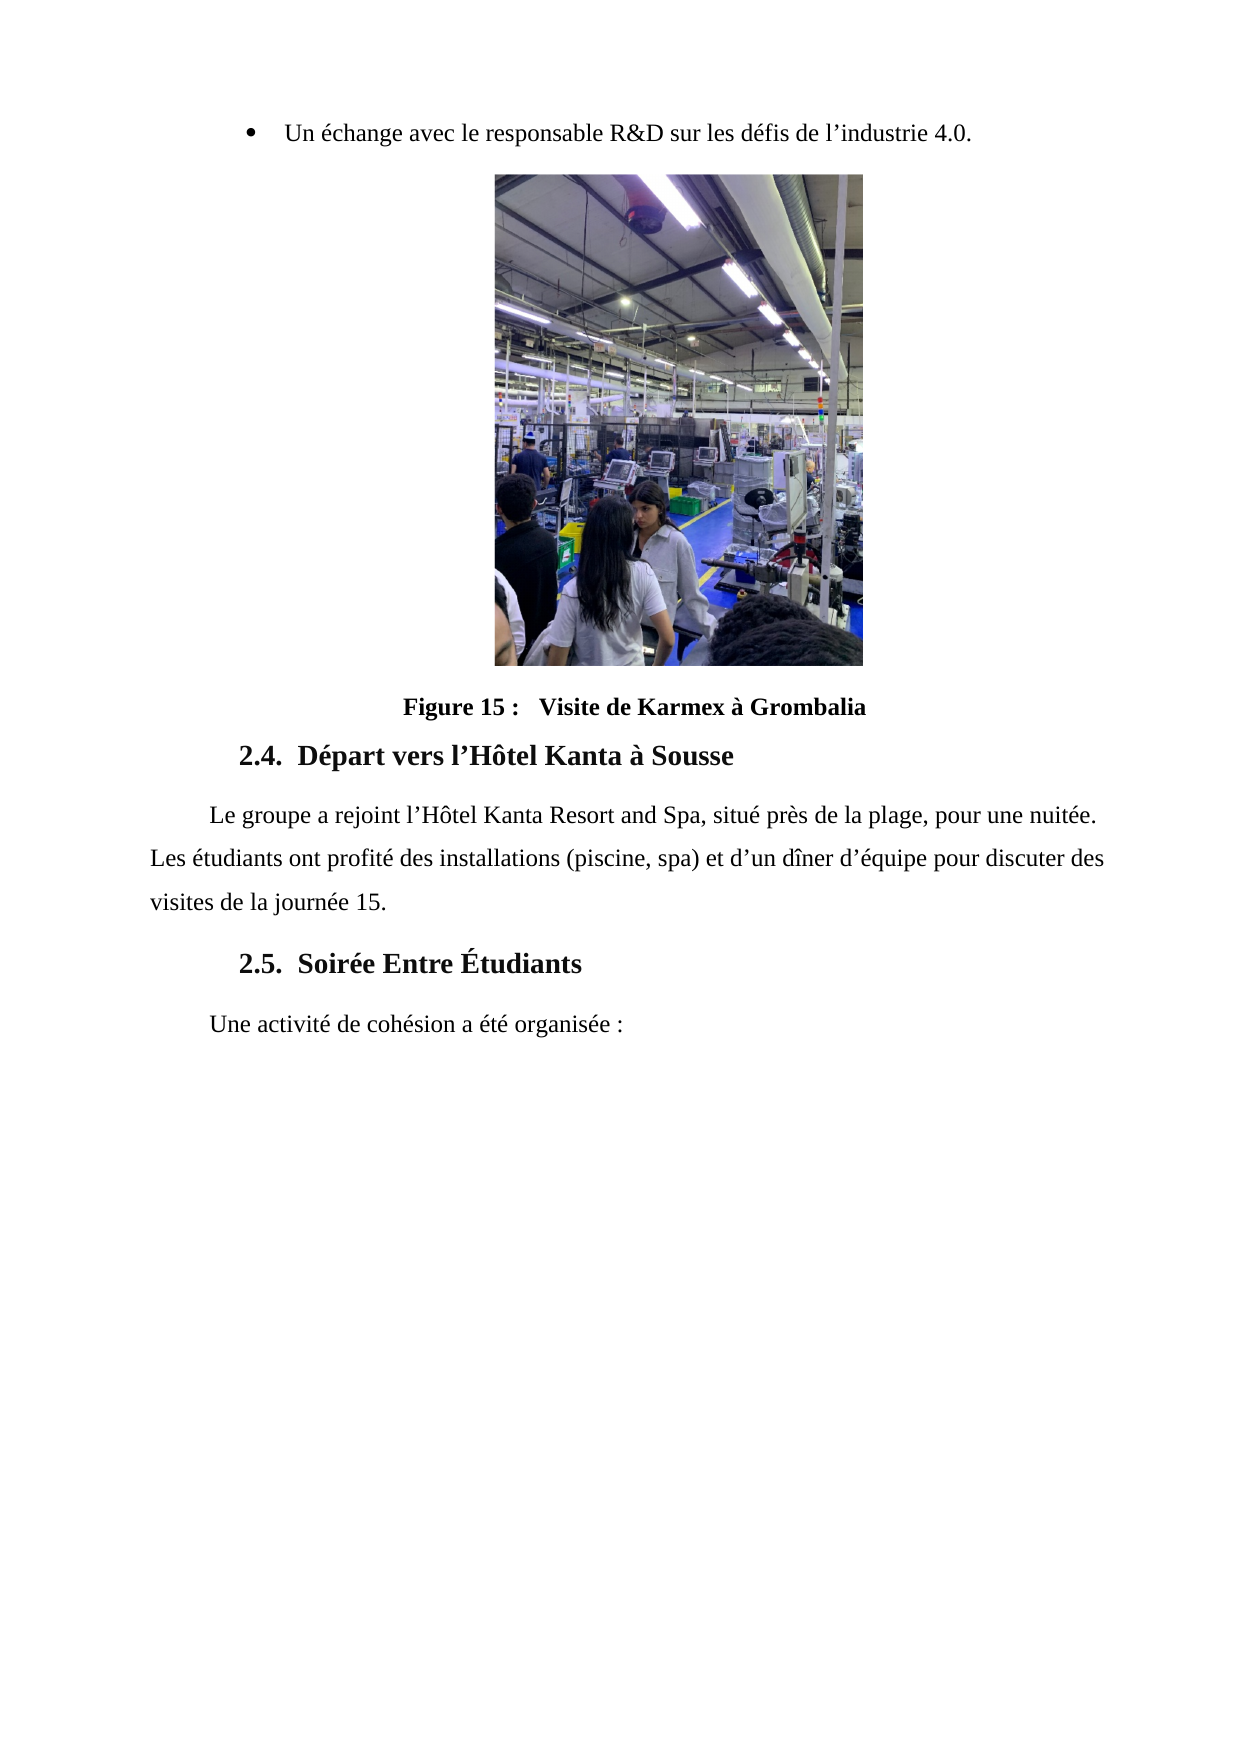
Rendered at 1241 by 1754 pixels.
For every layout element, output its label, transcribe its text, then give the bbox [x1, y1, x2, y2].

text Une activité de cohésion a été organisée : [150, 1009, 1107, 1038]
text Le groupe a rejoint l’Hôtel Kanta Resort and Spa, situé près de la plage, pour une nuitée. Les étudiants ont profité des installations (piscine, spa) et d’un dîner d’équipe pour discuter des visites de la journée 15. [150, 800, 1107, 915]
text Visite de Karmex à Grombalia [162, 692, 1107, 721]
list Un échange avec le responsable R&D sur les défis de l’industrie 4.0. [247, 118, 1107, 147]
text Départ vers l’Hôtel Kanta à Sousse [239, 738, 1107, 771]
picture [495, 175, 863, 665]
text Soirée Entre Étudiants [239, 946, 1107, 980]
